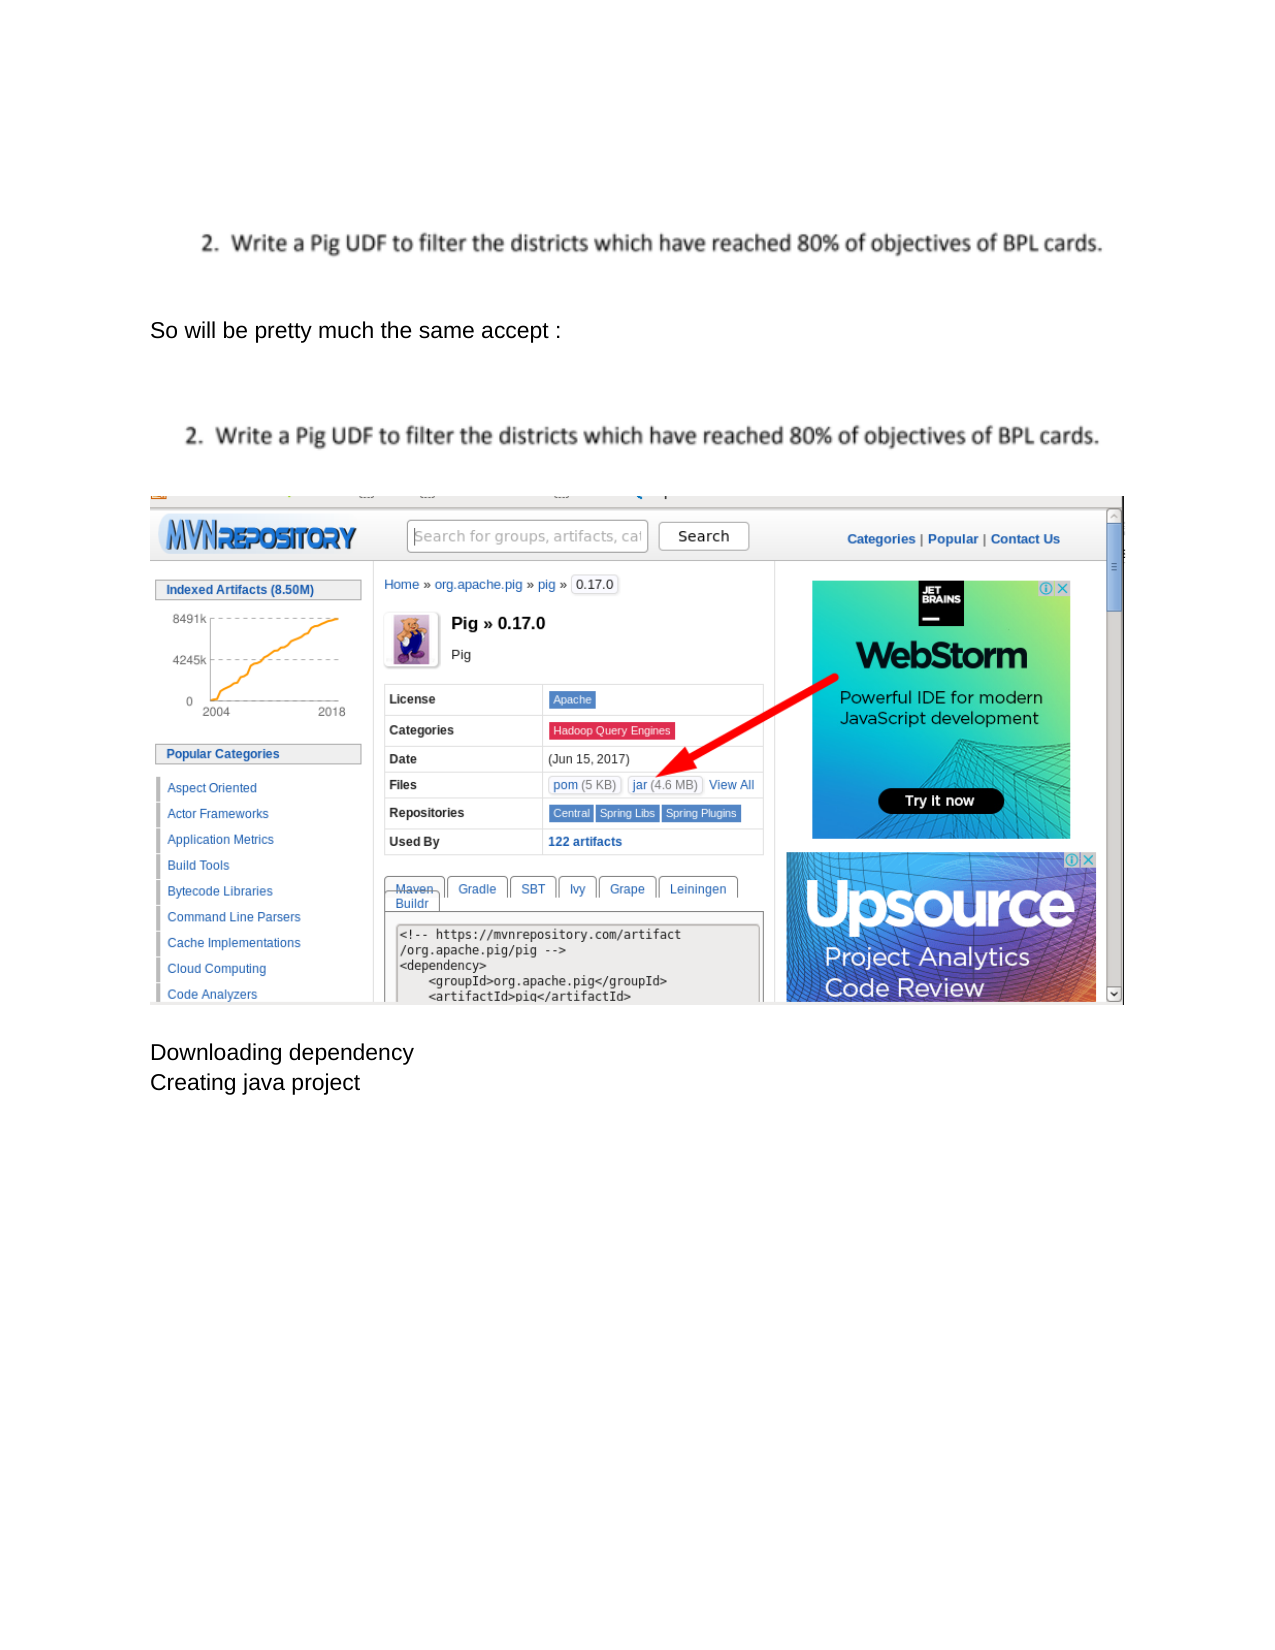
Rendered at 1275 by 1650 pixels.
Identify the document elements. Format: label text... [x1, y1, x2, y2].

picture [150, 408, 1125, 463]
text Creating java project [150, 1069, 1125, 1095]
text So will be pretty much the same accept : [150, 317, 1125, 344]
text Downloading dependency [150, 1039, 1125, 1065]
picture [150, 496, 1125, 1005]
picture [150, 210, 1125, 284]
